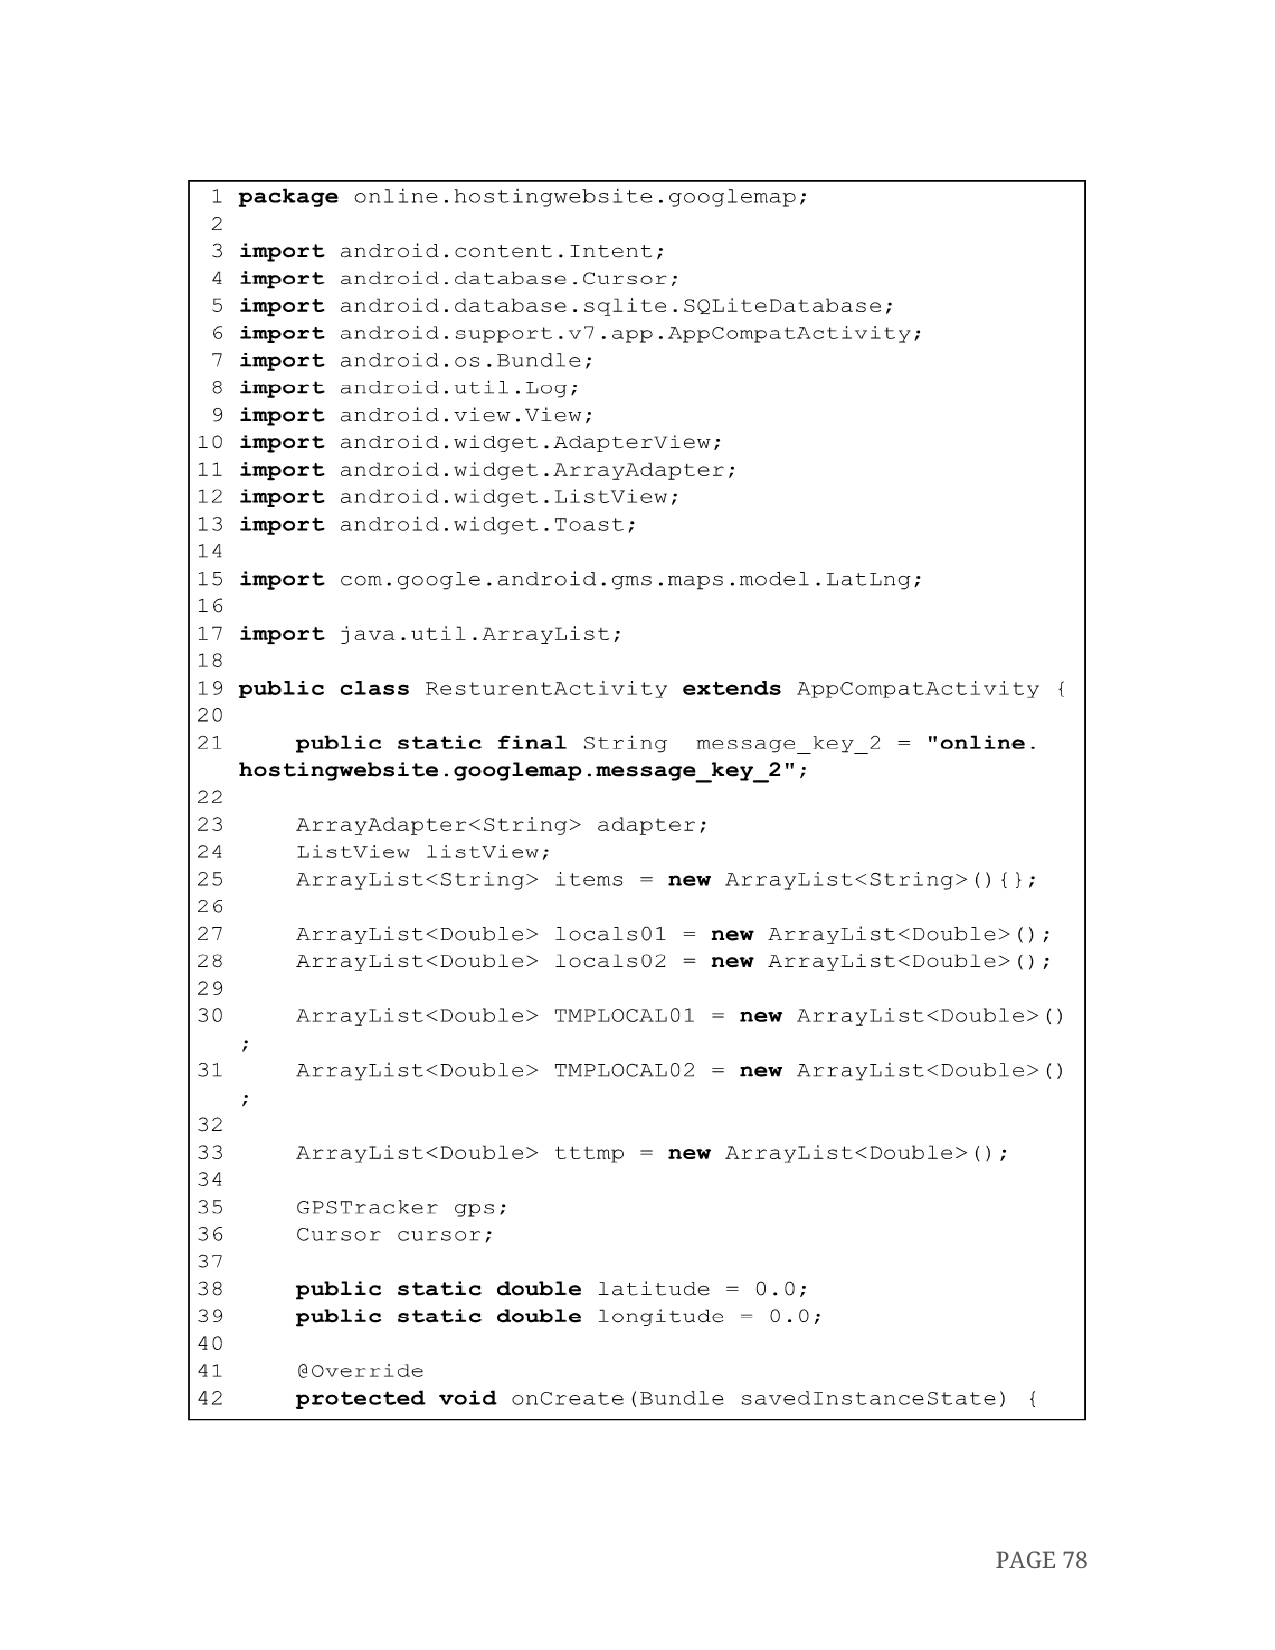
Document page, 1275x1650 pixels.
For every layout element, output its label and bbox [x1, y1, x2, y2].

picture [187, 180, 1088, 1421]
